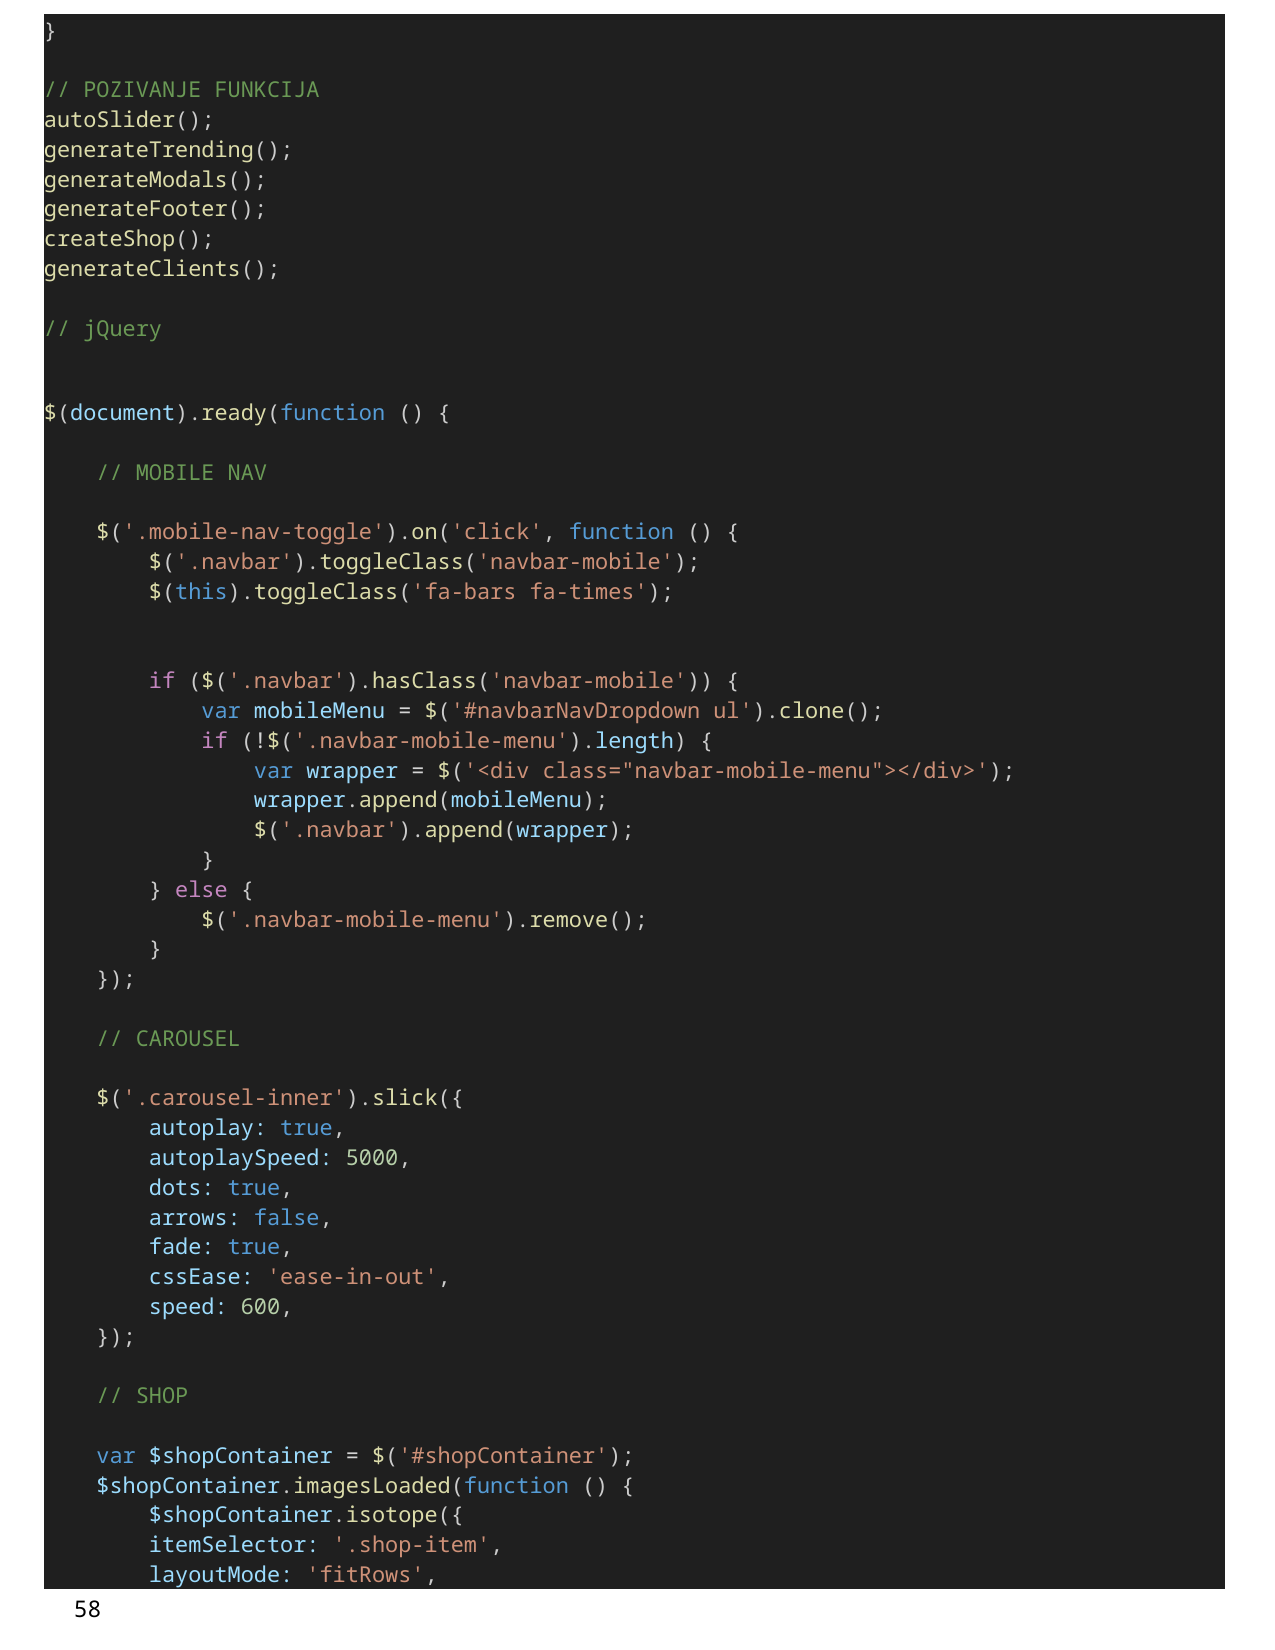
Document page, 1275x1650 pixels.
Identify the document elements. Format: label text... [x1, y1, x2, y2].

text autoplaySpeed: 5000, [44, 1142, 1225, 1172]
text autoSlider(); [44, 104, 1225, 134]
text } else { [44, 874, 1225, 903]
text generateTrending(); [44, 134, 1225, 163]
text // MOBILE NAV [44, 457, 1225, 486]
text $(document).ready(function () { [44, 397, 1225, 427]
text fade: true, [44, 1231, 1225, 1261]
text var mobileMenu = $('#navbarNavDropdown ul').clone(); [44, 695, 1225, 725]
text } [44, 14, 1225, 44]
text dots: true, [44, 1172, 1225, 1201]
text $('.navbar').append(wrapper); [44, 814, 1225, 844]
text // POZIVANJE FUNKCIJA [44, 74, 1225, 104]
text $shopContainer.isotope({ [44, 1499, 1225, 1529]
text itemSelector: '.shop-item', [44, 1529, 1225, 1559]
text // jQuery [44, 312, 1225, 342]
text var $shopContainer = $('#shopContainer'); [44, 1440, 1225, 1469]
text } [44, 933, 1225, 963]
text cssEase: 'ease-in-out', [44, 1261, 1225, 1291]
text }); [44, 1321, 1225, 1350]
text $('.mobile-nav-toggle').on('click', function () { [44, 516, 1225, 546]
text $shopContainer.imagesLoaded(function () { [44, 1469, 1225, 1499]
text wrapper.append(mobileMenu); [44, 784, 1225, 814]
text createShop(); [44, 223, 1225, 253]
text var wrapper = $('<div class="navbar-mobile-menu"></div>'); [44, 754, 1225, 784]
text generateClients(); [44, 253, 1225, 283]
text $(this).toggleClass('fa-bars fa-times'); [44, 576, 1225, 606]
text if ($('.navbar').hasClass('navbar-mobile')) { [44, 665, 1225, 695]
text generateFooter(); [44, 193, 1225, 223]
text $('.carousel-inner').slick({ [44, 1082, 1225, 1112]
text } [44, 844, 1225, 874]
text $('.navbar').toggleClass('navbar-mobile'); [44, 546, 1225, 576]
text $('.navbar-mobile-menu').remove(); [44, 903, 1225, 933]
text autoplay: true, [44, 1112, 1225, 1142]
text layoutMode: 'fitRows', [44, 1559, 1225, 1589]
text generateModals(); [44, 163, 1225, 193]
text // SHOP [44, 1380, 1225, 1410]
text }); [44, 963, 1225, 993]
text if (!$('.navbar-mobile-menu').length) { [44, 725, 1225, 754]
text // CAROUSEL [44, 1023, 1225, 1052]
text speed: 600, [44, 1291, 1225, 1321]
text arrows: false, [44, 1201, 1225, 1231]
